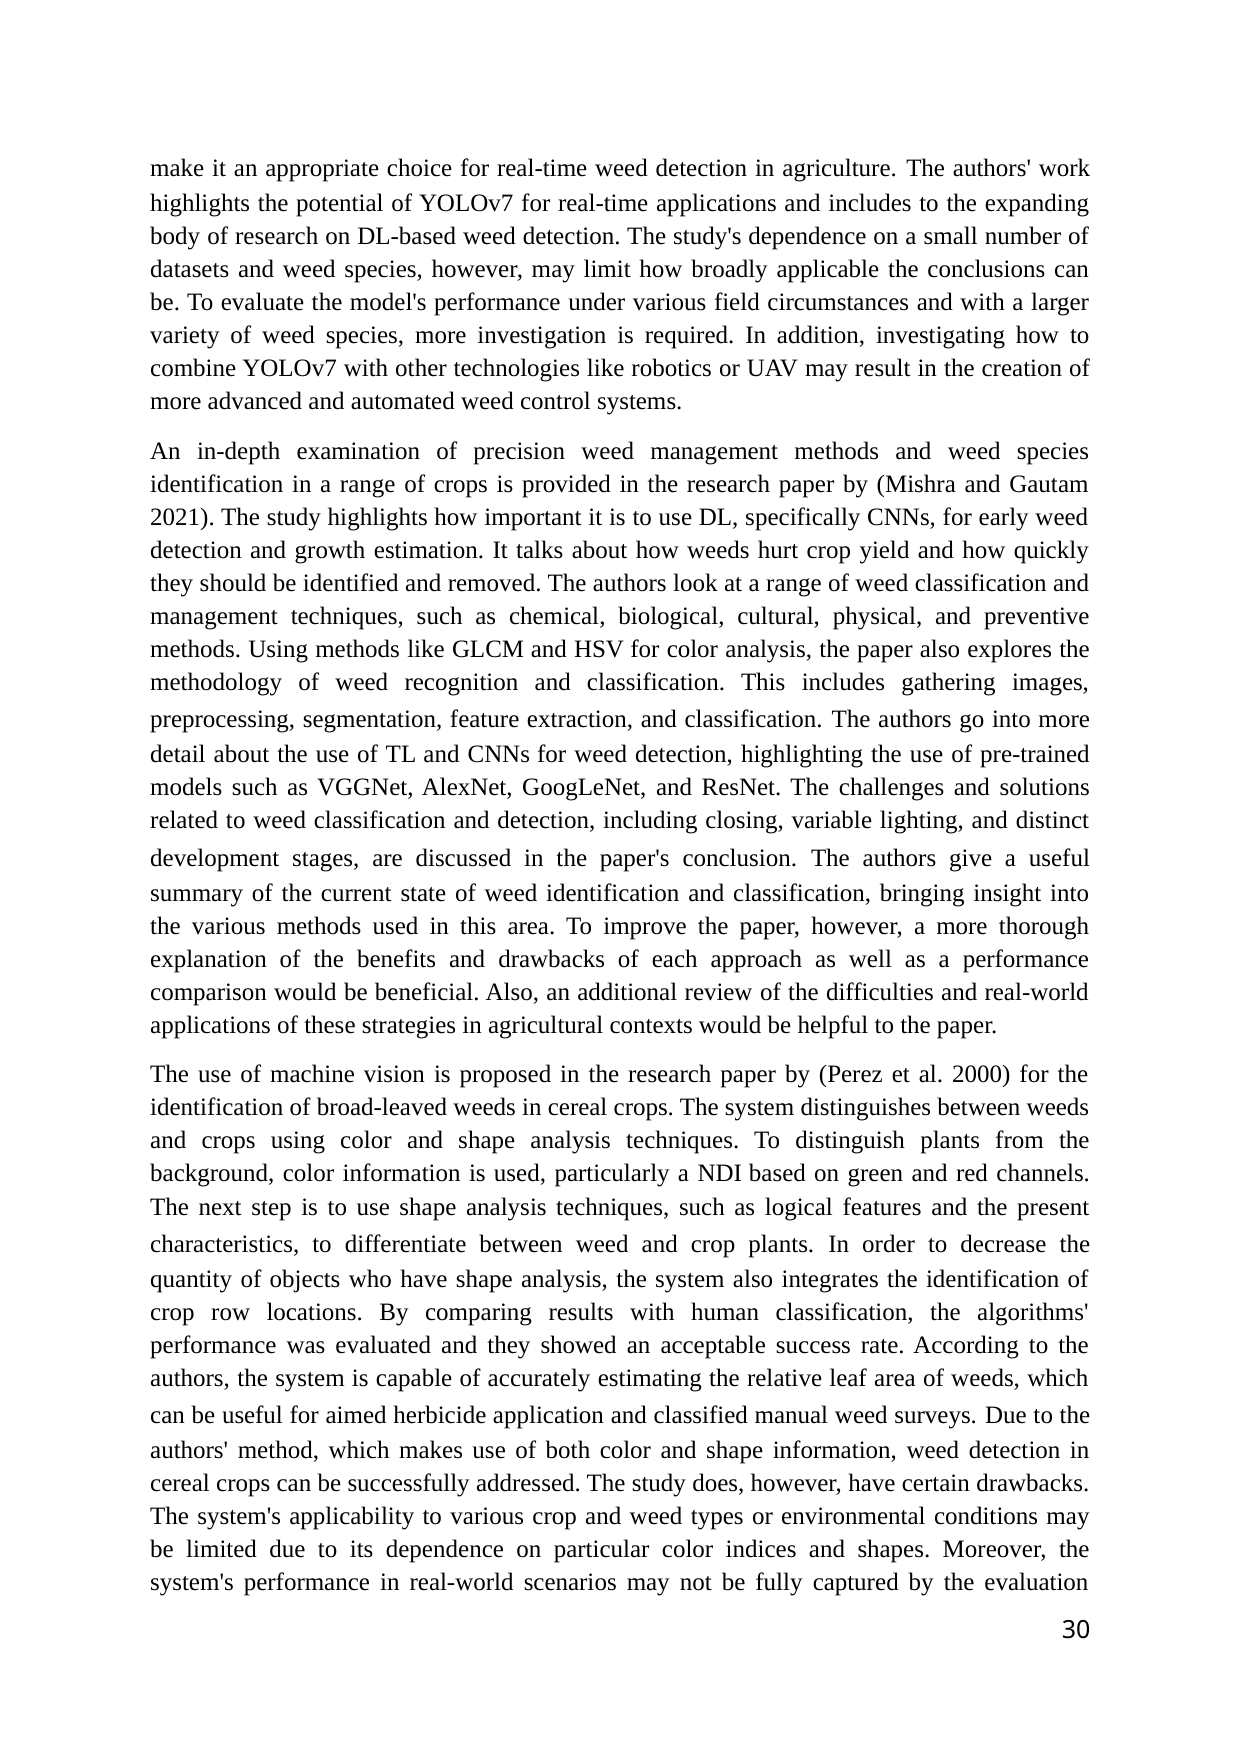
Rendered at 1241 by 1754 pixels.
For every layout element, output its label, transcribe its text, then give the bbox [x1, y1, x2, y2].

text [150, 1059, 1090, 1596]
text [150, 150, 1090, 415]
text An in-depth examination of precision weed management methods and weed species identification in a range of crops is provided in the research paper by (Mishra and Gautam 2021). The study highlights how important it is to use DL, specifically CNNs, for early weed detection and growth estimation. It talks about how weeds hurt crop yield and how quickly they should be identified and removed. The authors look at a range of weed classification and management techniques, such as chemical, biological, cultural, physical, and preventive methods. Using methods like GLCM and HSV for color analysis, the paper also explores the methodology of weed recognition and classification. This includes gathering images, preprocessing, segmentation, feature extraction, and classification. The authors go into more detail about the use of TL and CNNs for weed detection, highlighting the use of pre-trained models such as VGGNet, AlexNet, GoogLeNet, and ResNet. The challenges and solutions related to weed classification and detection, including closing, variable lighting, and distinct development stages, are discussed in the paper's conclusion. The authors give a useful summary of the current state of weed identification and classification, bringing insight into the various methods used in this area. To improve the paper, however, a more thorough explanation of the benefits and drawbacks of each approach as well as a performance comparison would be beneficial. Also, an additional review of the difficulties and real-world applications of these strategies in agricultural contexts would be helpful to the paper. [150, 436, 1090, 1038]
